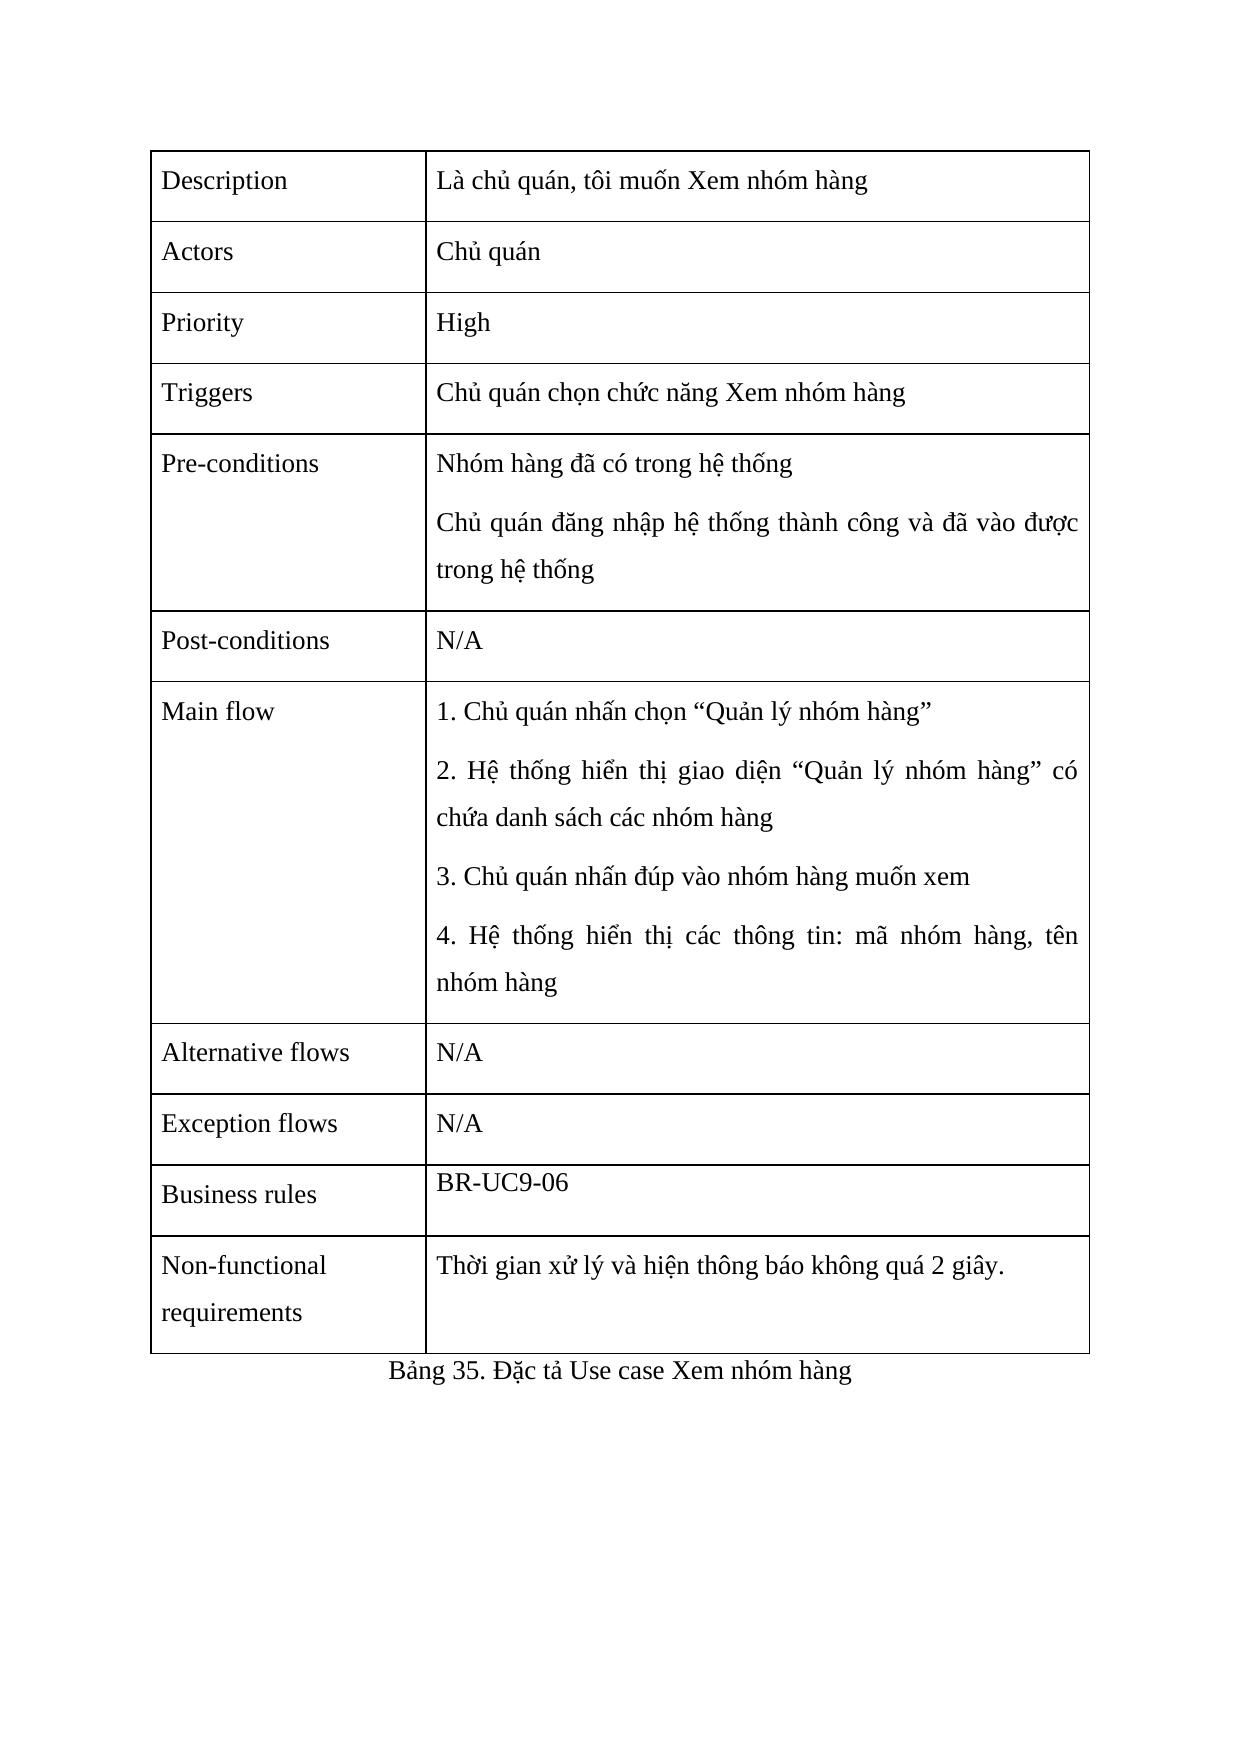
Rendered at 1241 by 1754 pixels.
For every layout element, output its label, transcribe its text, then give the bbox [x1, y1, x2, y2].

table_cell High [427, 293, 1089, 362]
table_cell Pre-conditions [152, 435, 425, 610]
table_cell Exception flows [152, 1095, 425, 1164]
table_cell N/A [427, 612, 1089, 681]
table_cell Thời gian xử lý và hiện thông báo không quá 2 giây. [427, 1237, 1089, 1352]
table_cell Triggers [152, 364, 425, 433]
table_cell Nhóm hàng đã có trong hệ thống Chủ quán đăng nhập hệ thống thành công và đã vào được trong hệ thống [427, 435, 1089, 610]
table_cell N/A [427, 1095, 1089, 1164]
text Bảng 35. Đặc tả Use case Xem nhóm hàng [150, 1354, 1090, 1385]
table_cell Main flow [152, 682, 425, 1022]
table_cell BR-UC9-06 [427, 1166, 1089, 1235]
table_cell Priority [152, 293, 425, 362]
table_cell 1. Chủ quán nhấn chọn “Quản lý nhóm hàng” 2. Hệ thống hiển thị giao diện “Quản lý nhóm hàng” có chứa danh sách các nhóm hàng 3. Chủ quán nhấn đúp vào nhóm hàng muốn xem 4. Hệ thống hiển thị các thông tin: mã nhóm hàng, tên nhóm hàng [427, 682, 1089, 1022]
table_cell Alternative flows [152, 1024, 425, 1093]
table_cell Description [152, 152, 425, 221]
table_cell Business rules [152, 1166, 425, 1235]
table_cell Actors [152, 222, 425, 292]
table_cell Chủ quán [427, 222, 1089, 292]
table_cell Là chủ quán, tôi muốn Xem nhóm hàng [427, 152, 1089, 221]
table_cell Non-functional requirements [152, 1237, 425, 1352]
table_cell N/A [427, 1024, 1089, 1093]
table_cell Chủ quán chọn chức năng Xem nhóm hàng [427, 364, 1089, 433]
table_cell Post-conditions [152, 612, 425, 681]
